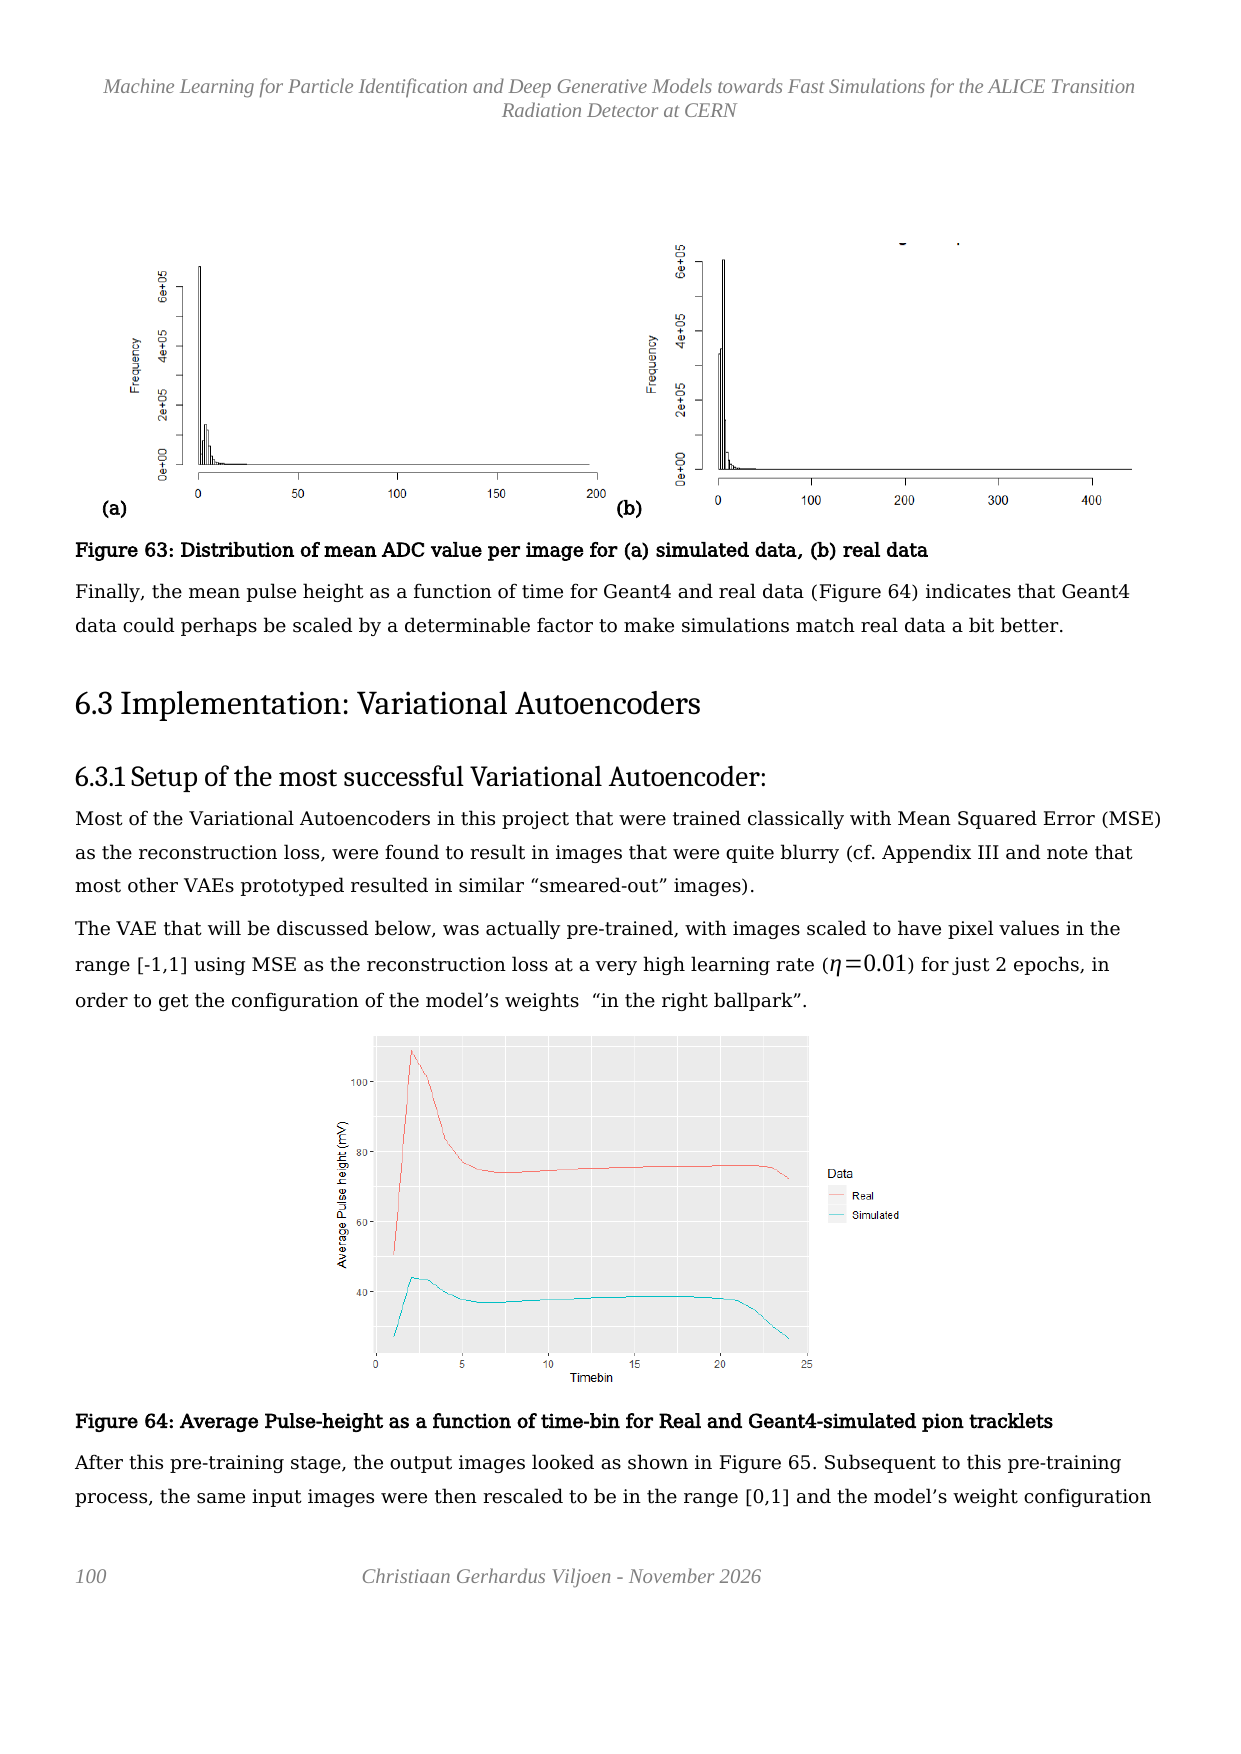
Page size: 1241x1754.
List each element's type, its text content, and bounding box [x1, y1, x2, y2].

picture [329, 1031, 911, 1390]
text Most of the Variational Autoencoders in this project that were trained classically with Mean Squared Error (MSE) as the reconstruction loss, were found to result in images that were quite blurry (cf. Appendix III and note that most other VAEs prototyped resulted in similar “smeared-out” images). [75, 807, 1165, 897]
text The VAE that will be discussed below, was actually pre-trained, with images scaled to have pixel values in the range [-1,1] using MSE as the reconstruction loss at a very high learning rate () for just 2 epochs, in order to get the configuration of the model’s weights “in the right ballpark”. [75, 916, 1165, 1011]
text Finally, the mean pulse height as a function of time for Geant4 and real data (Figure 64) indicates that Geant4 data could perhaps be scaled by a determinable factor to make simulations match real data a bit better. [75, 580, 1165, 636]
text Figure 63: Distribution of mean ADC value per image for (a) simulated data, (b) real data [75, 538, 1165, 560]
subtitle Implementation: Variational Autoencoders [75, 685, 1165, 723]
picture [643, 243, 1140, 515]
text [75, 1451, 1165, 1507]
subtitle Setup of the most successful Variational Autoencoder: [75, 761, 1165, 794]
picture [127, 258, 616, 515]
text Figure 64: Average Pulse-height as a function of time-bin for Real and Geant4-simulated pion tracklets [75, 1409, 1165, 1431]
